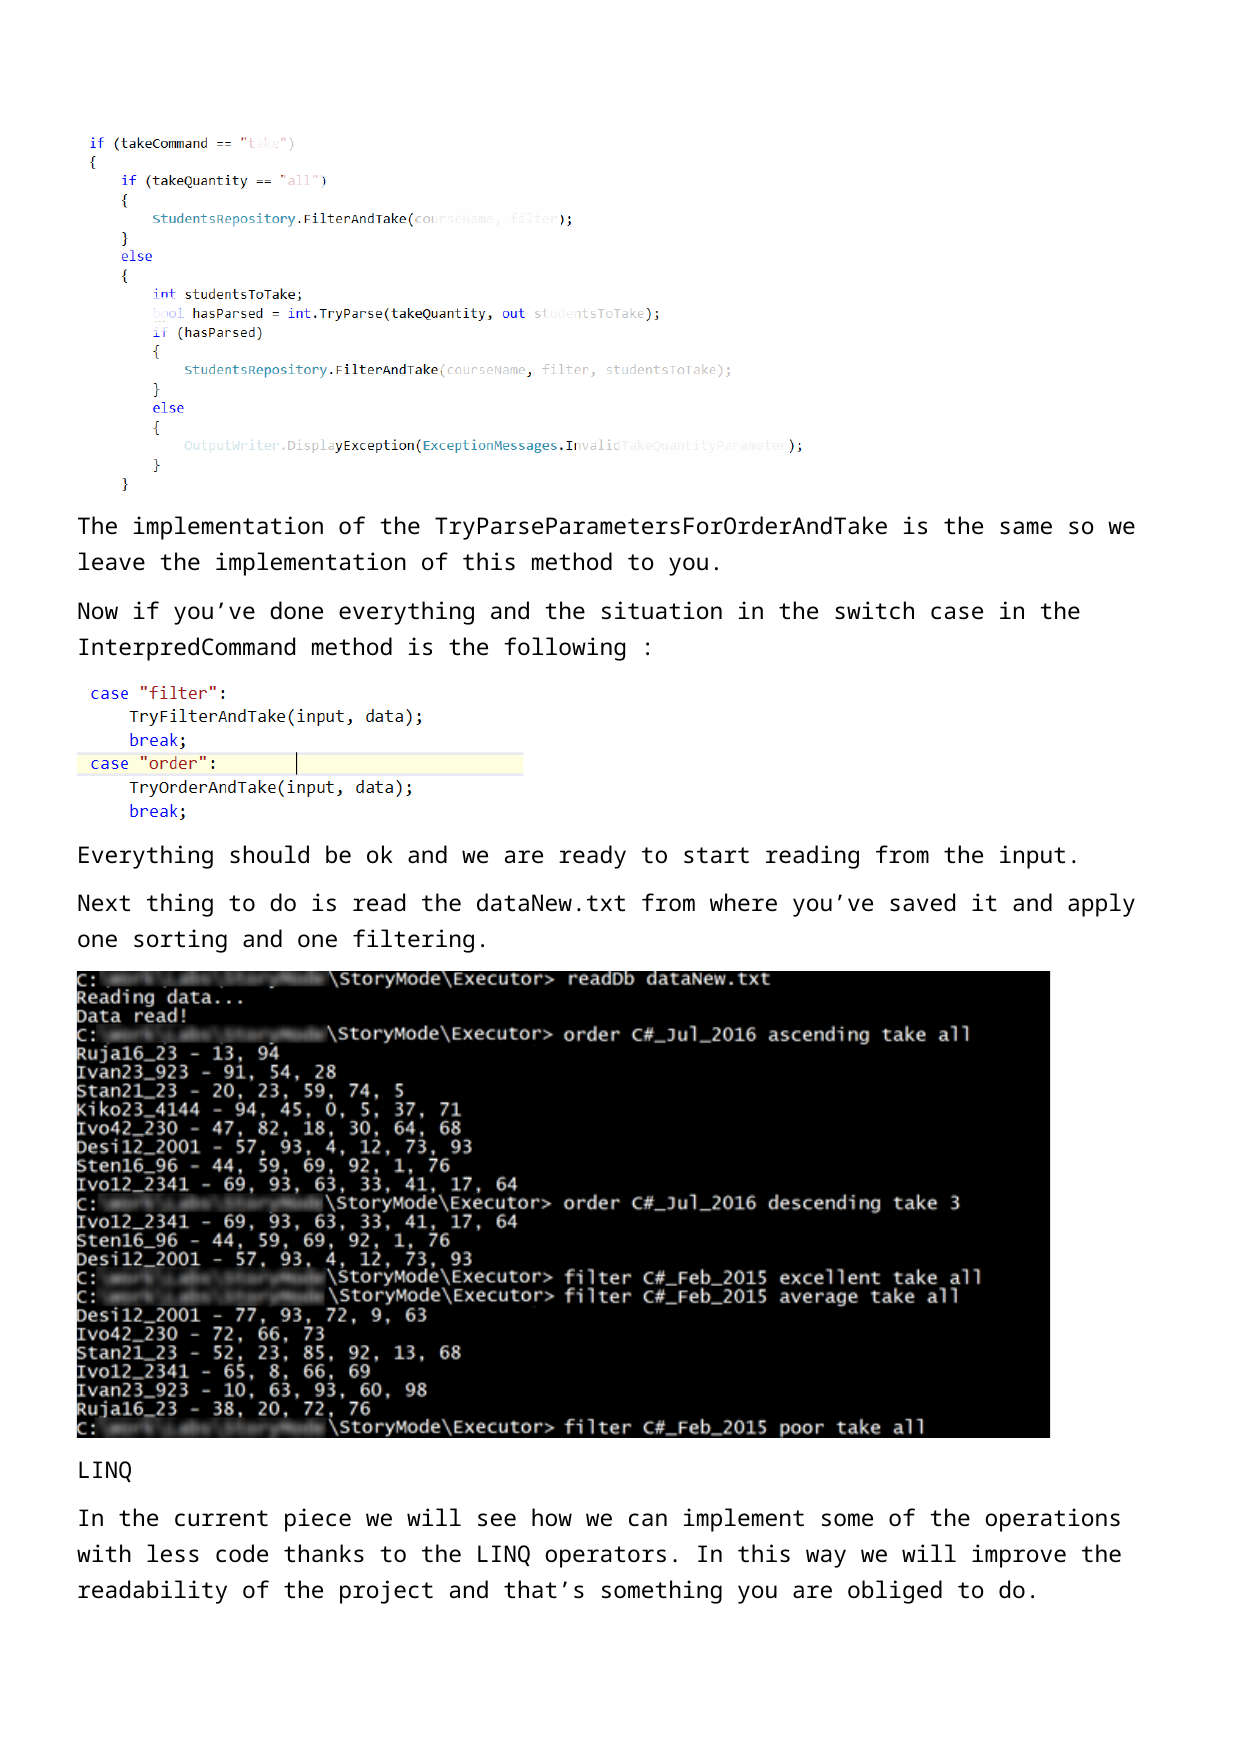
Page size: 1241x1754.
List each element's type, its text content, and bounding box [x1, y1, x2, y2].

text Everything should be ok and we are ready to start reading from the input. [77, 839, 1163, 870]
text Now if you’ve done everything and the situation in the switch case in the InterpredCommand method is the following : [77, 594, 1163, 662]
picture [76, 678, 524, 822]
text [77, 95, 1163, 493]
picture [76, 971, 1051, 1438]
picture [76, 130, 815, 494]
text The implementation of the TryParseParametersForOrderAndTake is the same so we leave the implementation of this method to you. [77, 510, 1163, 577]
text Next thing to do is read the dataNew.txt from where you’ve saved it and apply one sorting and one filtering. [77, 887, 1163, 954]
text LINQ [77, 1454, 1163, 1485]
text In the current piece we will see how we can implement some of the operations with less code thanks to the LINQ operators. In this way we will improve the readability of the project and that’s something you are obliged to do. [77, 1502, 1163, 1606]
